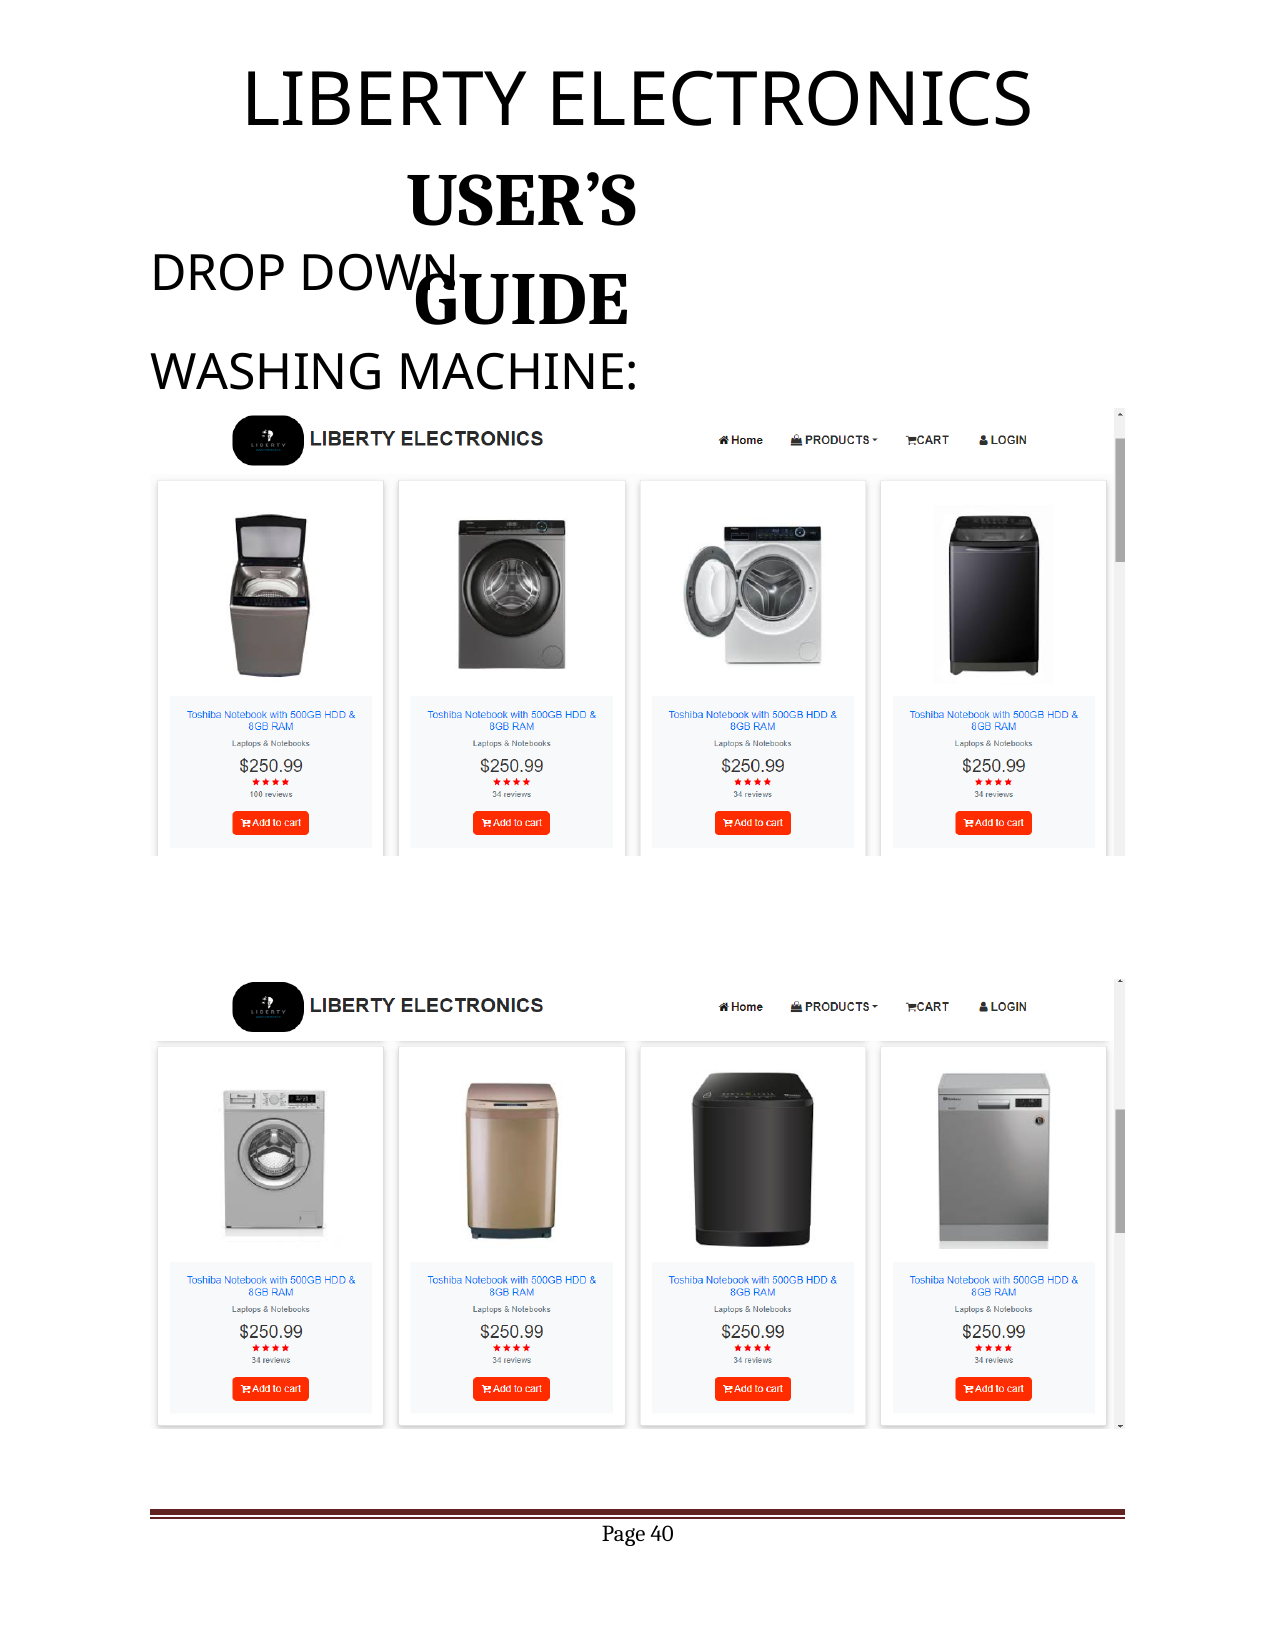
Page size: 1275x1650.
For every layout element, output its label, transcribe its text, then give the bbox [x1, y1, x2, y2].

text WASHING MACHINE: [150, 336, 1125, 408]
picture [150, 408, 1125, 856]
picture [150, 979, 1125, 1429]
text DROP DOWN [150, 237, 1125, 305]
